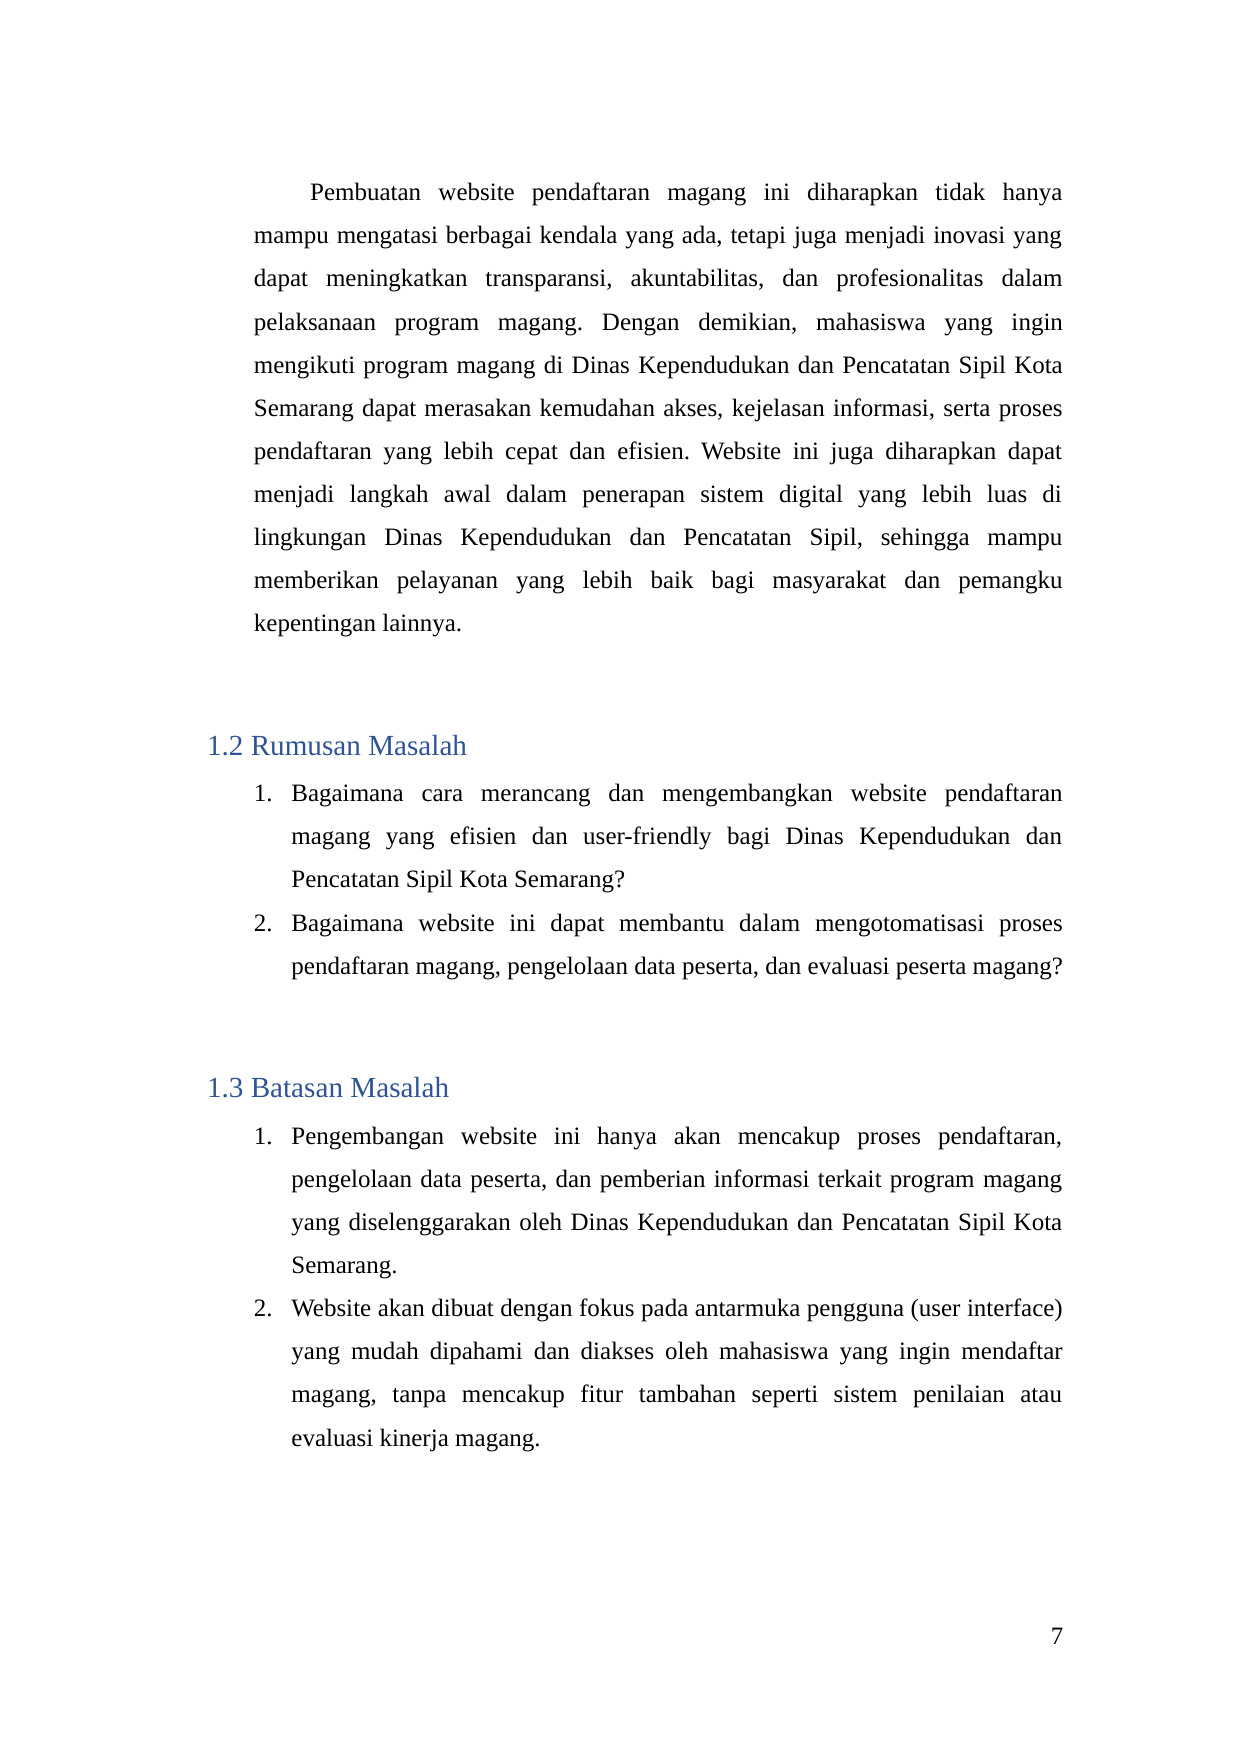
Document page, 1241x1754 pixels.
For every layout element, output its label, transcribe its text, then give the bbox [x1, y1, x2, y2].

list Website akan dibuat dengan fokus pada antarmuka pengguna (user interface) yang mudah dipahami dan diakses oleh mahasiswa yang ingin mendaftar magang, tanpa mencakup fitur tambahan seperti sistem penilaian atau evaluasi kinerja magang. [254, 1293, 1063, 1451]
text Pembuatan website pendaftaran magang ini diharapkan tidak hanya mampu mengatasi berbagai kendala yang ada, tetapi juga menjadi inovasi yang dapat meningkatkan transparansi, akuntabilitas, dan profesionalitas dalam pelaksanaan program magang. Dengan demikian, mahasiswa yang ingin mengikuti program magang di Dinas Kependudukan dan Pencatatan Sipil Kota Semarang dapat merasakan kemudahan akses, kejelasan informasi, serta proses pendaftaran yang lebih cepat dan efisien. Website ini juga diharapkan dapat menjadi langkah awal dalam penerapan sistem digital yang lebih luas di lingkungan Dinas Kependudukan dan Pencatatan Sipil, sehingga mampu memberikan pelayanan yang lebih baik bagi masyarakat dan pemangku kepentingan lainnya. [254, 177, 1063, 637]
list Bagaimana cara merancang dan mengembangkan website pendaftaran magang yang efisien dan user-friendly bagi Dinas Kependudukan dan Pencatatan Sipil Kota Semarang? [254, 778, 1063, 893]
list Bagaimana website ini dapat membantu dalam mengotomatisasi proses pendaftaran magang, pengelolaan data peserta, dan evaluasi peserta magang? [254, 908, 1063, 979]
subtitle 1.3 Batasan Masalah [207, 1070, 1063, 1104]
subtitle 1.2 Rumusan Masalah [207, 728, 1063, 762]
list Pengembangan website ini hanya akan mencakup proses pendaftaran, pengelolaan data peserta, dan pemberian informasi terkait program magang yang diselenggarakan oleh Dinas Kependudukan dan Pencatatan Sipil Kota Semarang. [254, 1121, 1063, 1279]
